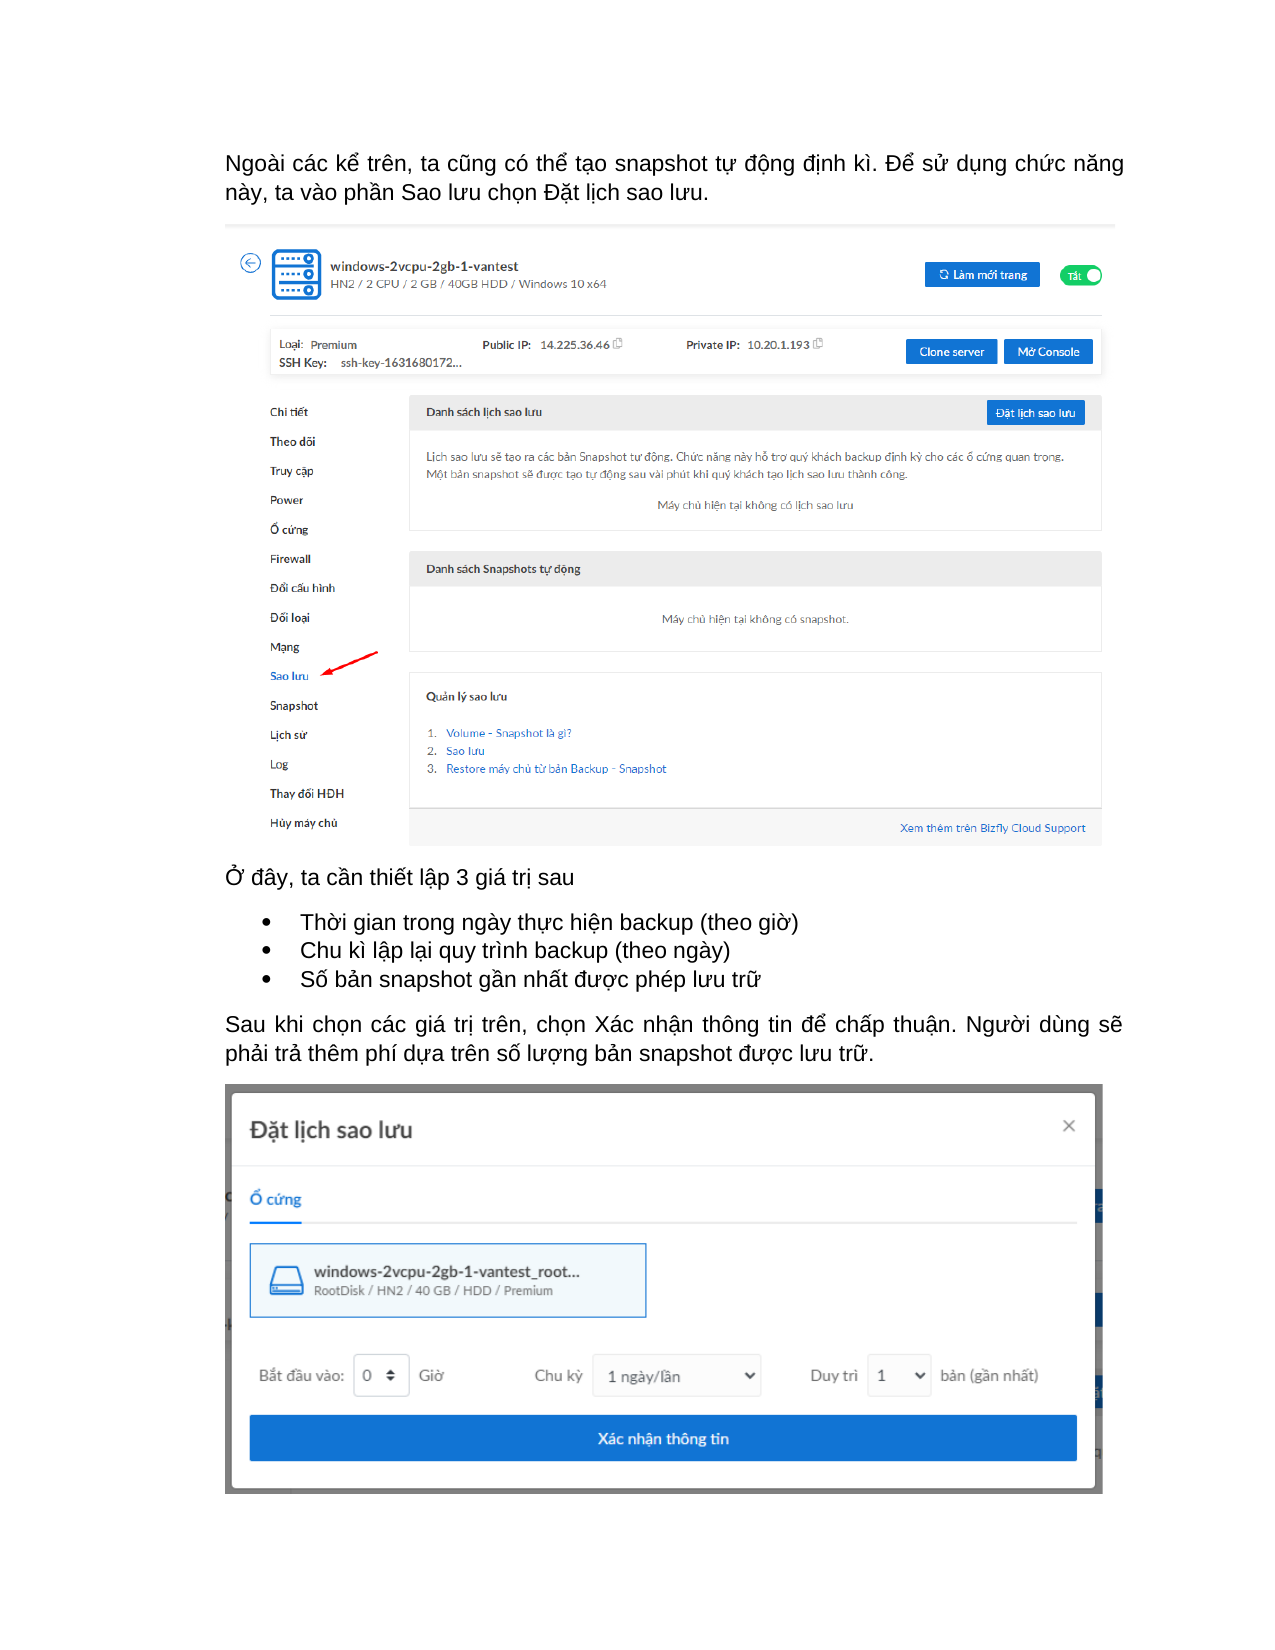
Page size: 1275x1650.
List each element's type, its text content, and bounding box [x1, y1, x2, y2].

text Sau khi chọn các giá trị trên, chọn Xác nhận thông tin để chấp thuận. Người dùng sẽ phải trả thêm phí dựa trên số lượng bản snapshot được lưu trữ. [225, 1011, 1125, 1066]
list Chu kì lập lại quy trình backup (theo ngày) [262, 937, 1125, 964]
picture [225, 1084, 1103, 1494]
text Ở đây, ta cần thiết lập 3 giá trị sau [225, 864, 1125, 890]
text Ngoài các kể trên, ta cũng có thể tạo snapshot tự động định kì. Để sử dụng chức năng này, ta vào phần Sao lưu chọn Đặt lịch sao lưu. [225, 150, 1125, 205]
picture [225, 223, 1116, 846]
list Số bản snapshot gần nhất được phép lưu trữ [262, 966, 1125, 992]
list Thời gian trong ngày thực hiện backup (theo giờ) [262, 909, 1125, 935]
